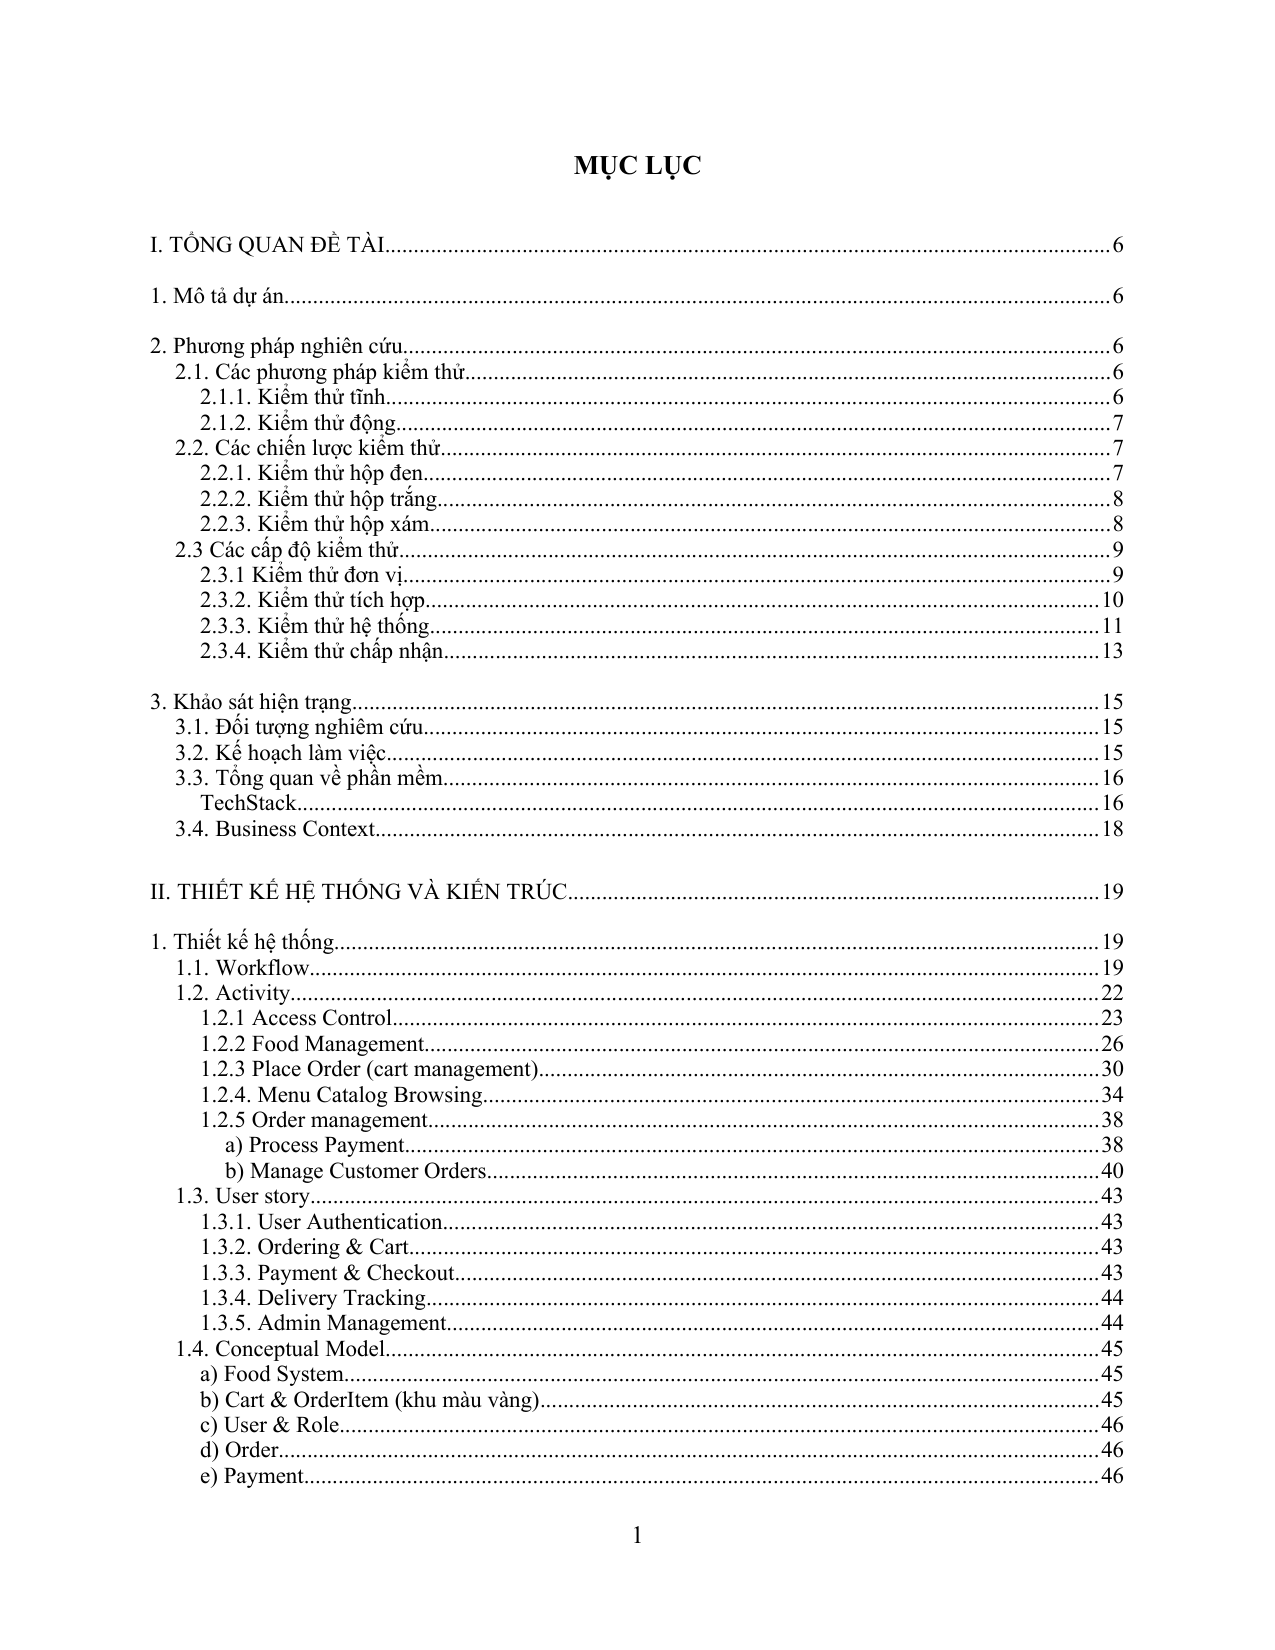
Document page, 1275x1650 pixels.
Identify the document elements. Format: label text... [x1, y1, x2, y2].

text MỤC LỤC [150, 150, 1125, 180]
